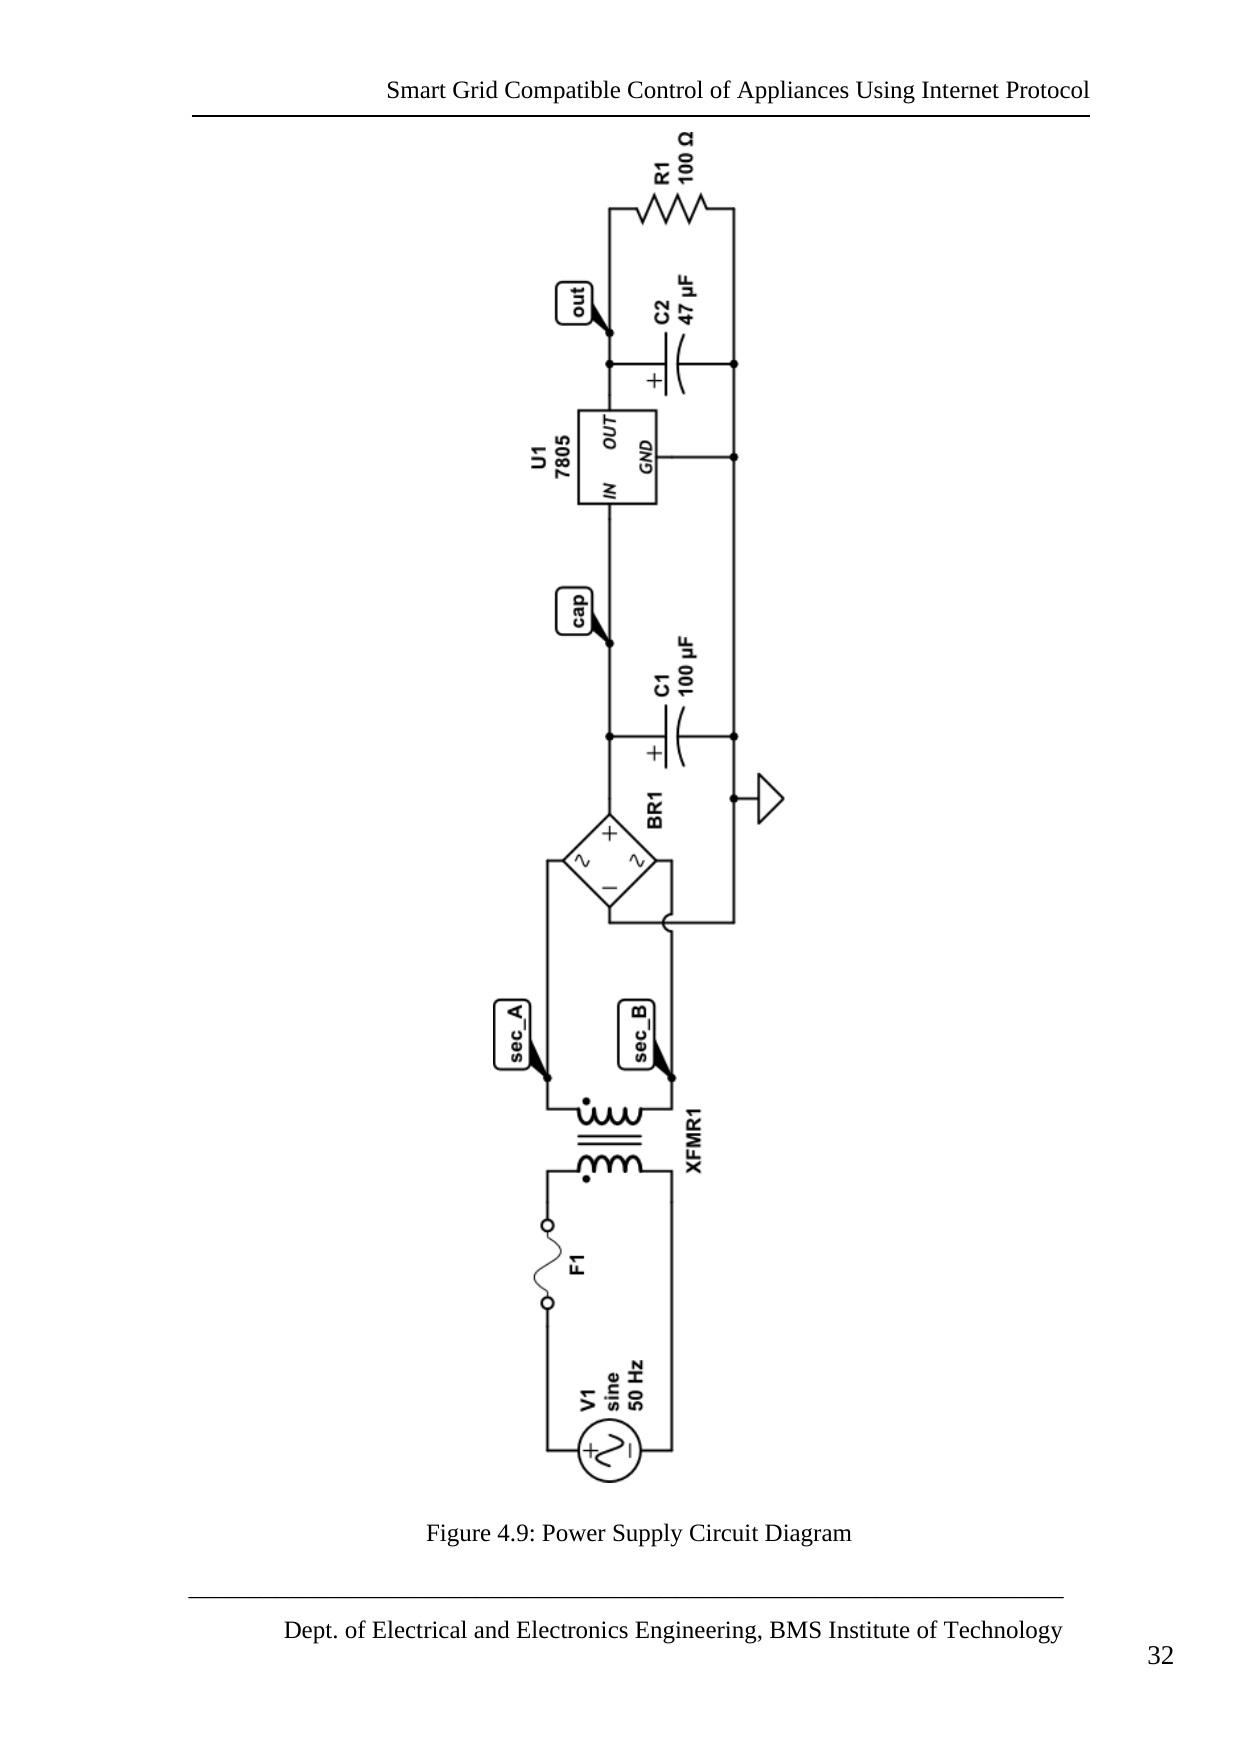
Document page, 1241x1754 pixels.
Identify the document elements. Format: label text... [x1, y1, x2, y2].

picture [493, 132, 785, 1483]
text Figure 4.9: Power Supply Circuit Diagram [187, 1518, 1090, 1547]
